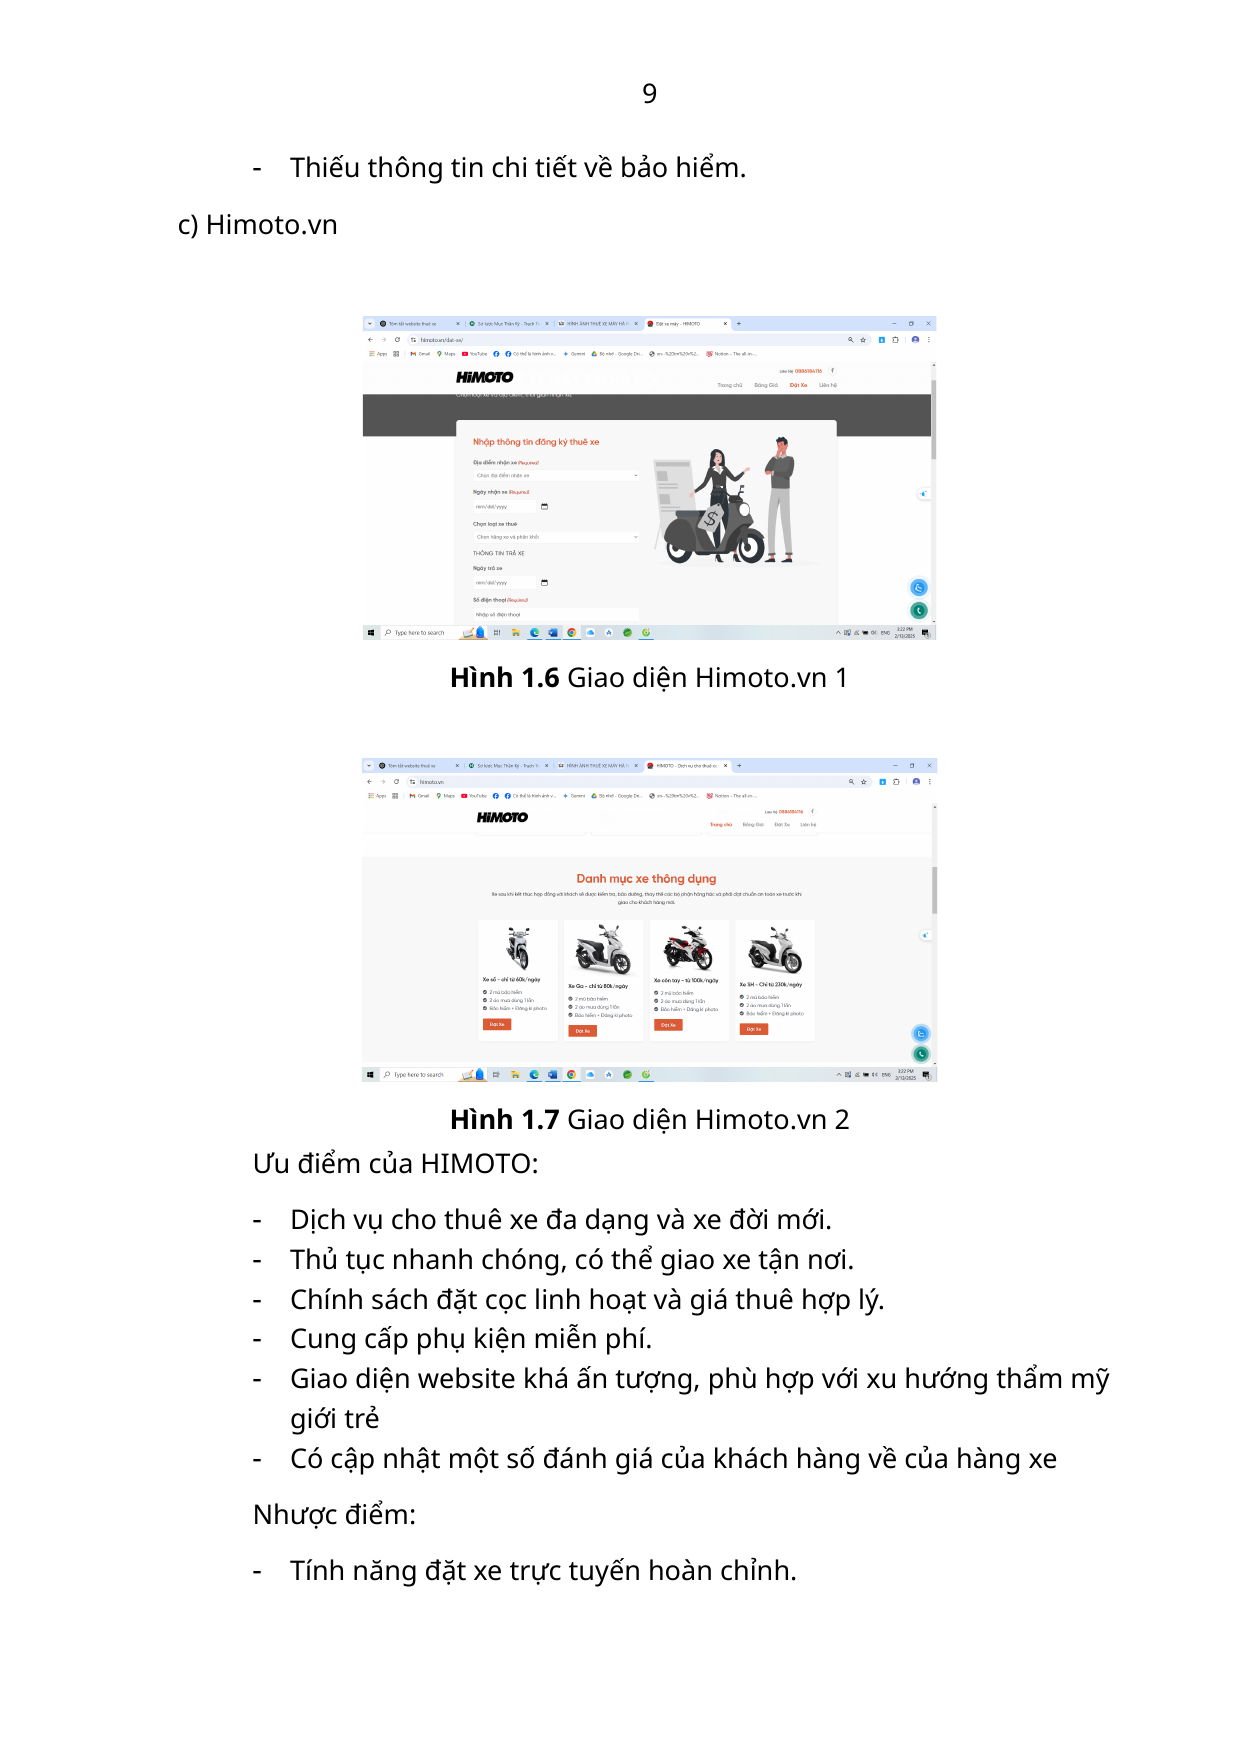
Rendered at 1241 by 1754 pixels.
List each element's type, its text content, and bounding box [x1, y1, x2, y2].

list Dịch vụ cho thuê xe đa dạng và xe đời mới. [252, 1201, 1122, 1237]
text Ưu điểm của HIMOTO: [177, 1145, 1122, 1182]
list Cung cấp phụ kiện miễn phí. [252, 1320, 1122, 1357]
list Có cập nhật một số đánh giá của khách hàng về của hàng xe [252, 1439, 1122, 1476]
list Tính năng đặt xe trực tuyến hoàn chỉnh. [252, 1552, 1122, 1588]
text Hình 1.6 Giao diện Himoto.vn 1 [177, 658, 1122, 695]
text Nhược điểm: [177, 1496, 1122, 1533]
list Thủ tục nhanh chóng, có thể giao xe tận nơi. [252, 1240, 1122, 1277]
picture [362, 316, 937, 640]
text c) Himoto.vn [177, 205, 1122, 242]
list Thiếu thông tin chi tiết về bảo hiểm. [252, 149, 1122, 186]
picture [361, 758, 938, 1082]
list Chính sách đặt cọc linh hoạt và giá thuê hợp lý. [252, 1280, 1122, 1317]
list Giao diện website khá ấn tượng, phù hợp với xu hướng thẩm mỹ giới trẻ [252, 1360, 1122, 1436]
text Hình 1.7 Giao diện Himoto.vn 2 [177, 1101, 1122, 1138]
